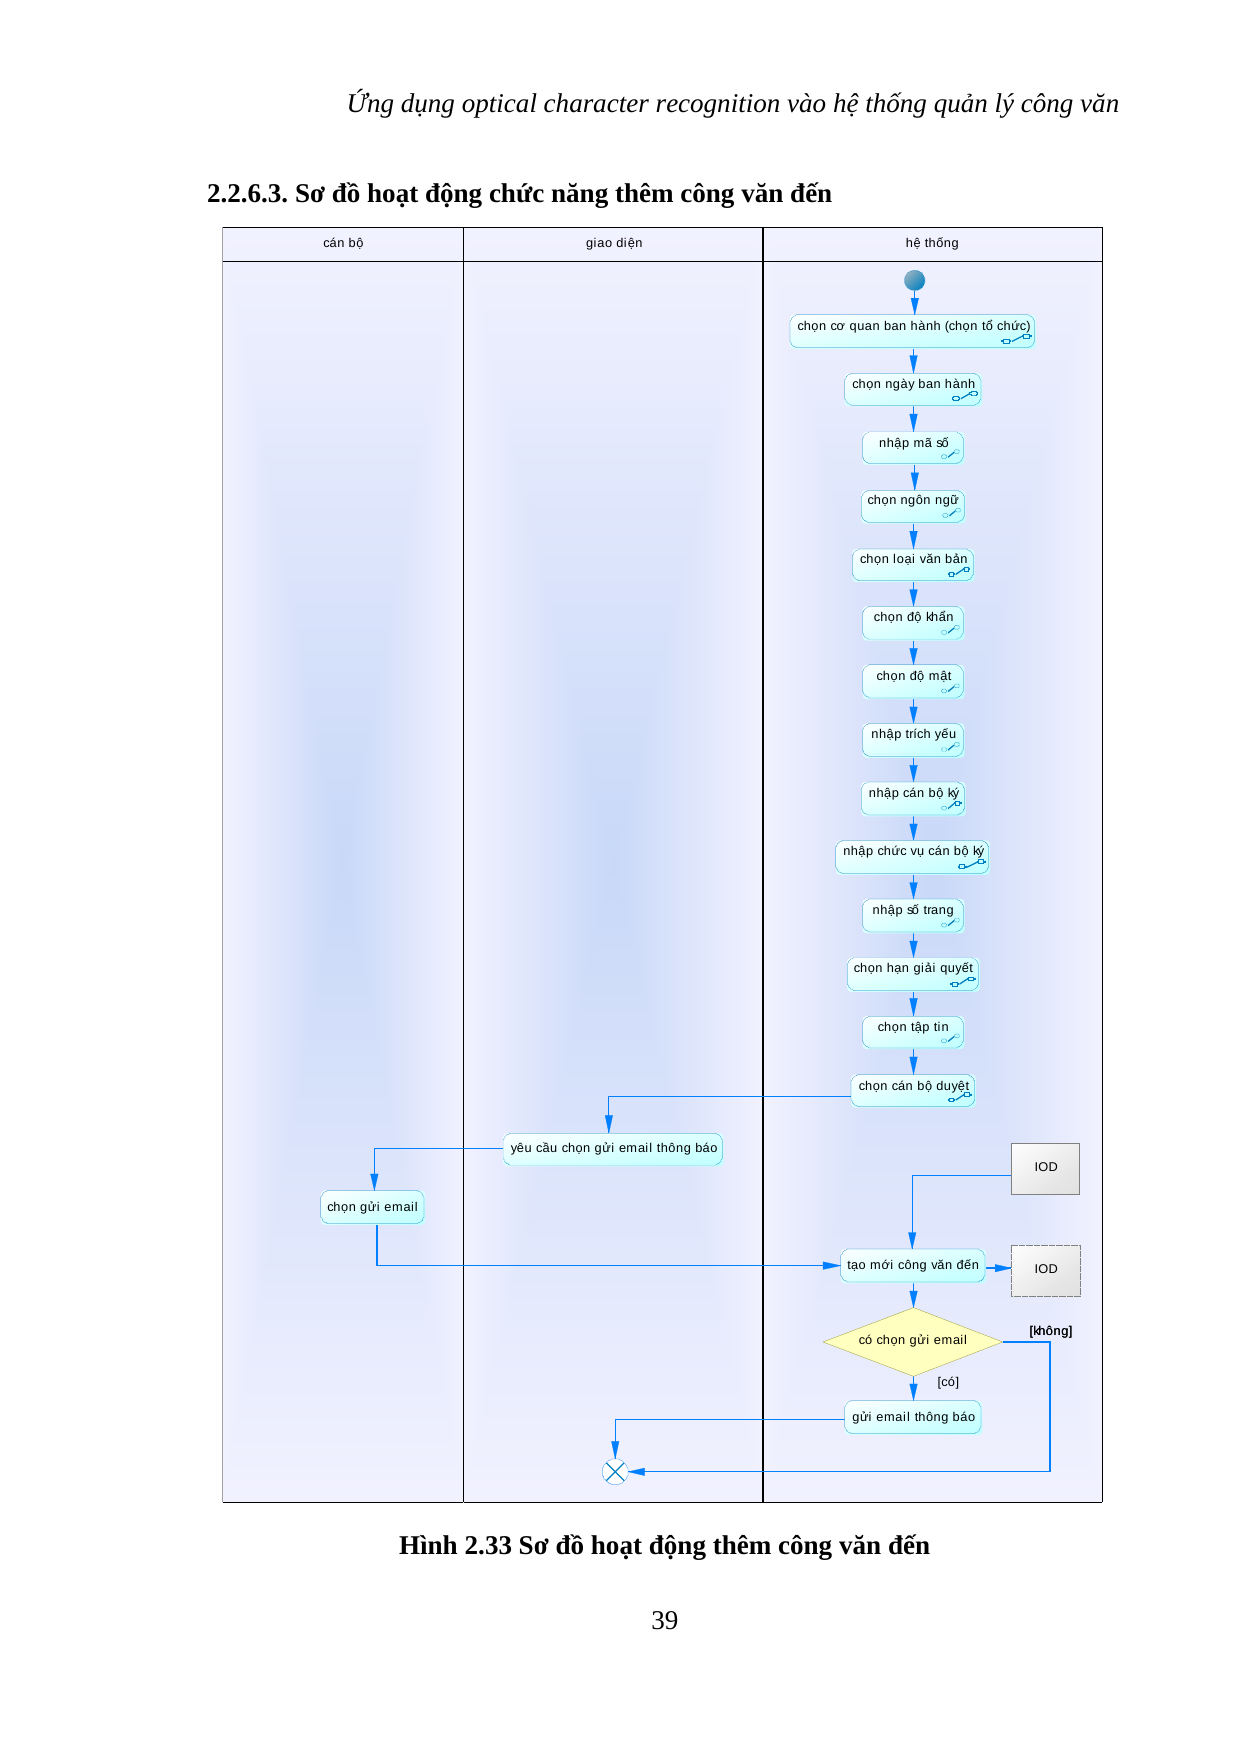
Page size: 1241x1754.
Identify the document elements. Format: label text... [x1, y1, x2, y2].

picture [616, 1472, 625, 1482]
picture [840, 1248, 986, 1283]
picture [862, 431, 964, 464]
picture [904, 270, 926, 291]
picture [844, 1400, 982, 1434]
picture [605, 1462, 615, 1471]
picture [503, 1133, 723, 1166]
picture [861, 781, 965, 816]
picture [850, 1074, 975, 1107]
picture [861, 490, 965, 523]
picture [862, 898, 964, 933]
picture [844, 373, 982, 406]
picture [789, 314, 1035, 348]
picture [320, 1190, 425, 1224]
picture [862, 606, 964, 640]
picture [862, 1016, 964, 1049]
picture [862, 664, 964, 699]
picture [862, 723, 964, 757]
subtitle Sơ đồ hoạt động chức năng thêm công văn đến [207, 177, 1122, 208]
picture [847, 957, 979, 991]
picture [852, 548, 974, 581]
picture [835, 840, 989, 874]
